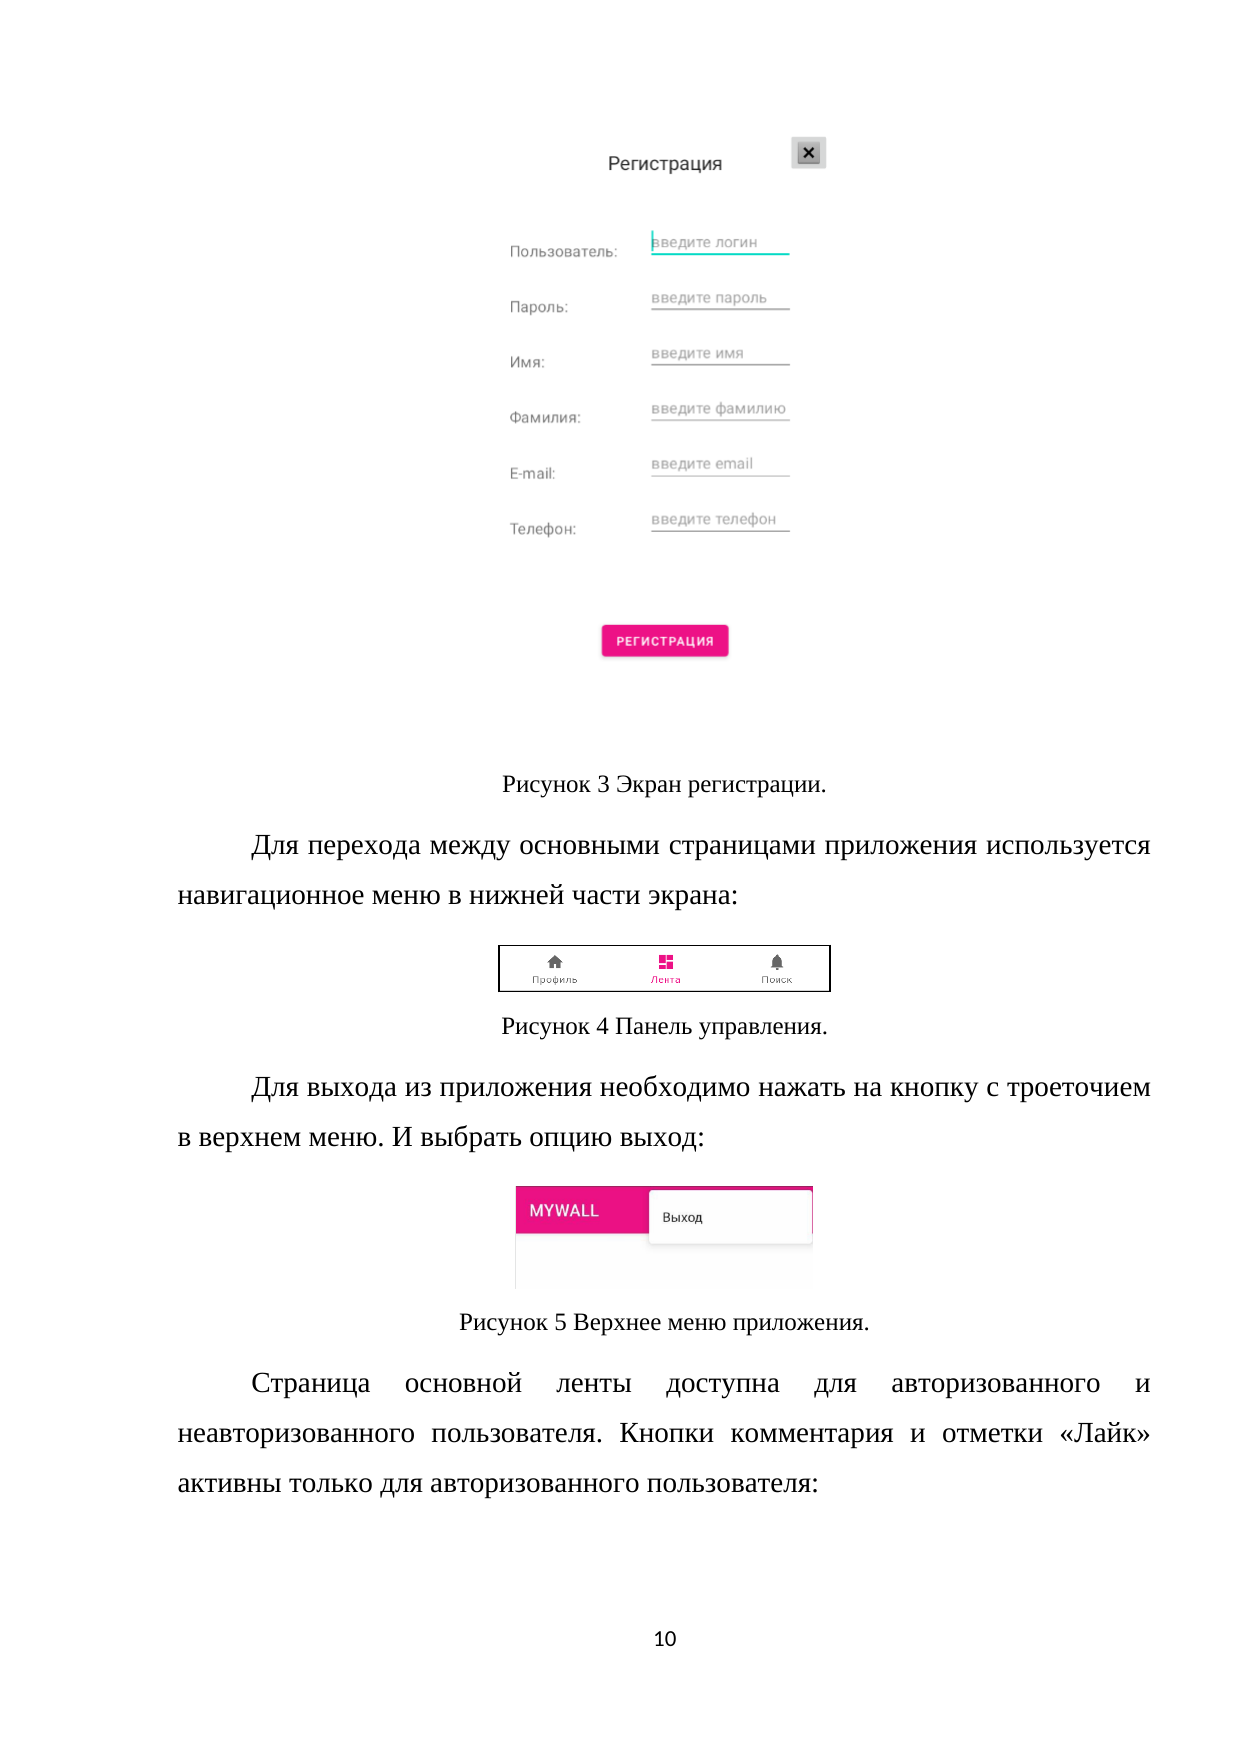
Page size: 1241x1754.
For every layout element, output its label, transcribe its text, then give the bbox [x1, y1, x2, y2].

picture [515, 1186, 813, 1289]
text Рисунок 5 Верхнее меню приложения. [177, 1307, 1152, 1336]
picture [487, 118, 842, 751]
text Рисунок 4 Панель управления. [177, 1011, 1152, 1040]
text Рисунок 3 Экран регистрации. [177, 769, 1152, 798]
text Страница основной ленты доступна для авторизованного и неавторизованного пользователя. Кнопки комментария и отметки «Лайк» активны только для авторизованного пользователя: [177, 1365, 1152, 1499]
picture [500, 946, 829, 991]
text Для выхода из приложения необходимо нажать на кнопку с троеточием в верхнем меню. И выбрать опцию выход: [177, 1069, 1152, 1153]
text Для перехода между основными страницами приложения используется навигационное меню в нижней части экрана: [177, 827, 1152, 911]
